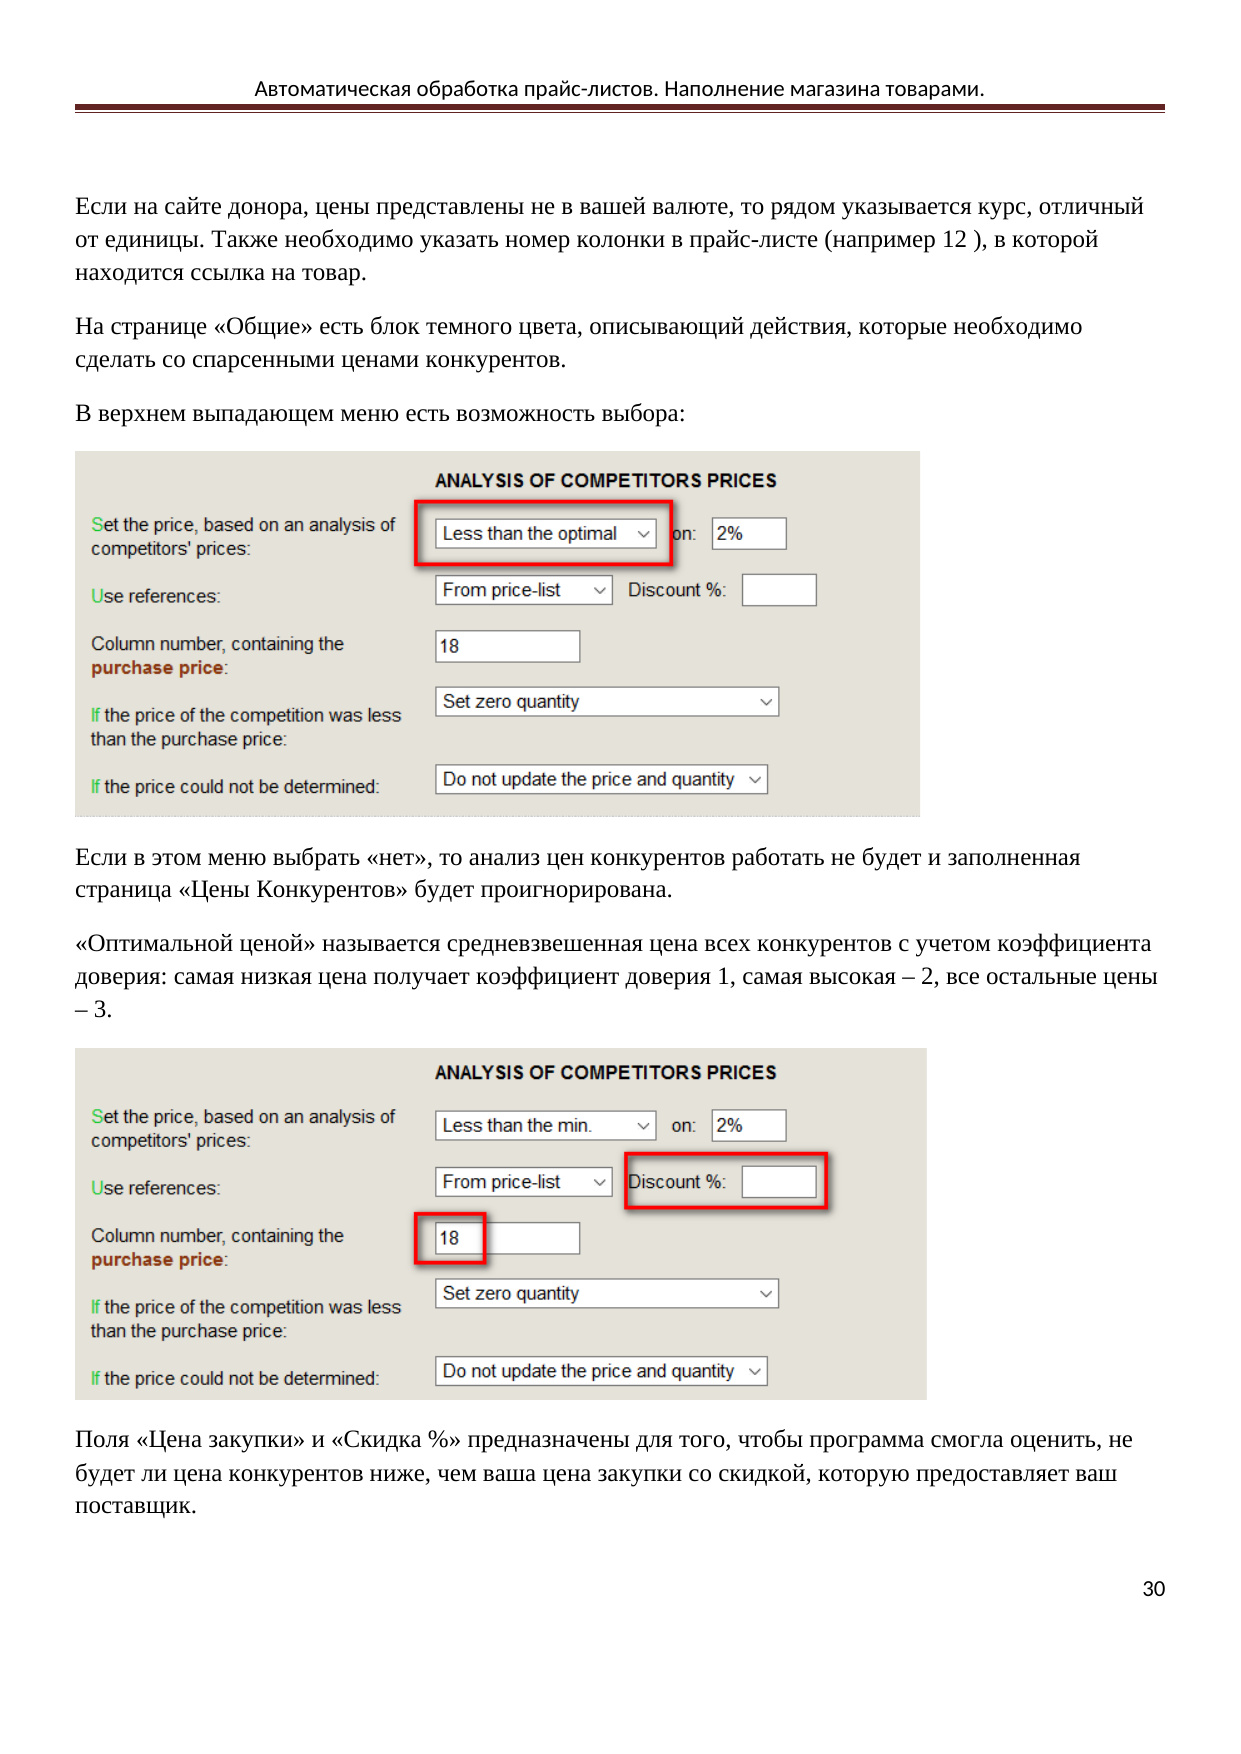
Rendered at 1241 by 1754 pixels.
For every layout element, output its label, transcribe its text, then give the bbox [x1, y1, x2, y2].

picture [75, 451, 921, 817]
text «Оптимальной ценой» называется средневзвешенная цена всех конкурентов с учетом коэффициента доверия: самая низкая цена получает коэффициент доверия 1, самая высокая – 2, все остальные цены – 3. [75, 928, 1165, 1023]
text Поля «Цена закупки» и «Скидка %» предназначены для того, чтобы программа смогла оценить, не будет ли цена конкурентов ниже, чем ваша цена закупки со скидкой, которую предоставляет ваш поставщик. [75, 1424, 1165, 1519]
text Если в этом меню выбрать «нет», то анализ цен конкурентов работать не будет и заполненная страница «Цены Конкурентов» будет проигнорирована. [75, 842, 1165, 903]
text Если на сайте донора, цены представлены не в вашей валюте, то рядом указывается курс, отличный от единицы. Также необходимо указать номер колонки в прайс-листе (например 12 ), в которой находится ссылка на товар. [75, 191, 1165, 286]
text На странице «Общие» есть блок темного цвета, описывающий действия, которые необходимо сделать со спарсенными ценами конкурентов. [75, 311, 1165, 373]
text В верхнем выпадающем меню есть возможность выбора: [75, 398, 1165, 426]
picture [75, 1048, 942, 1400]
